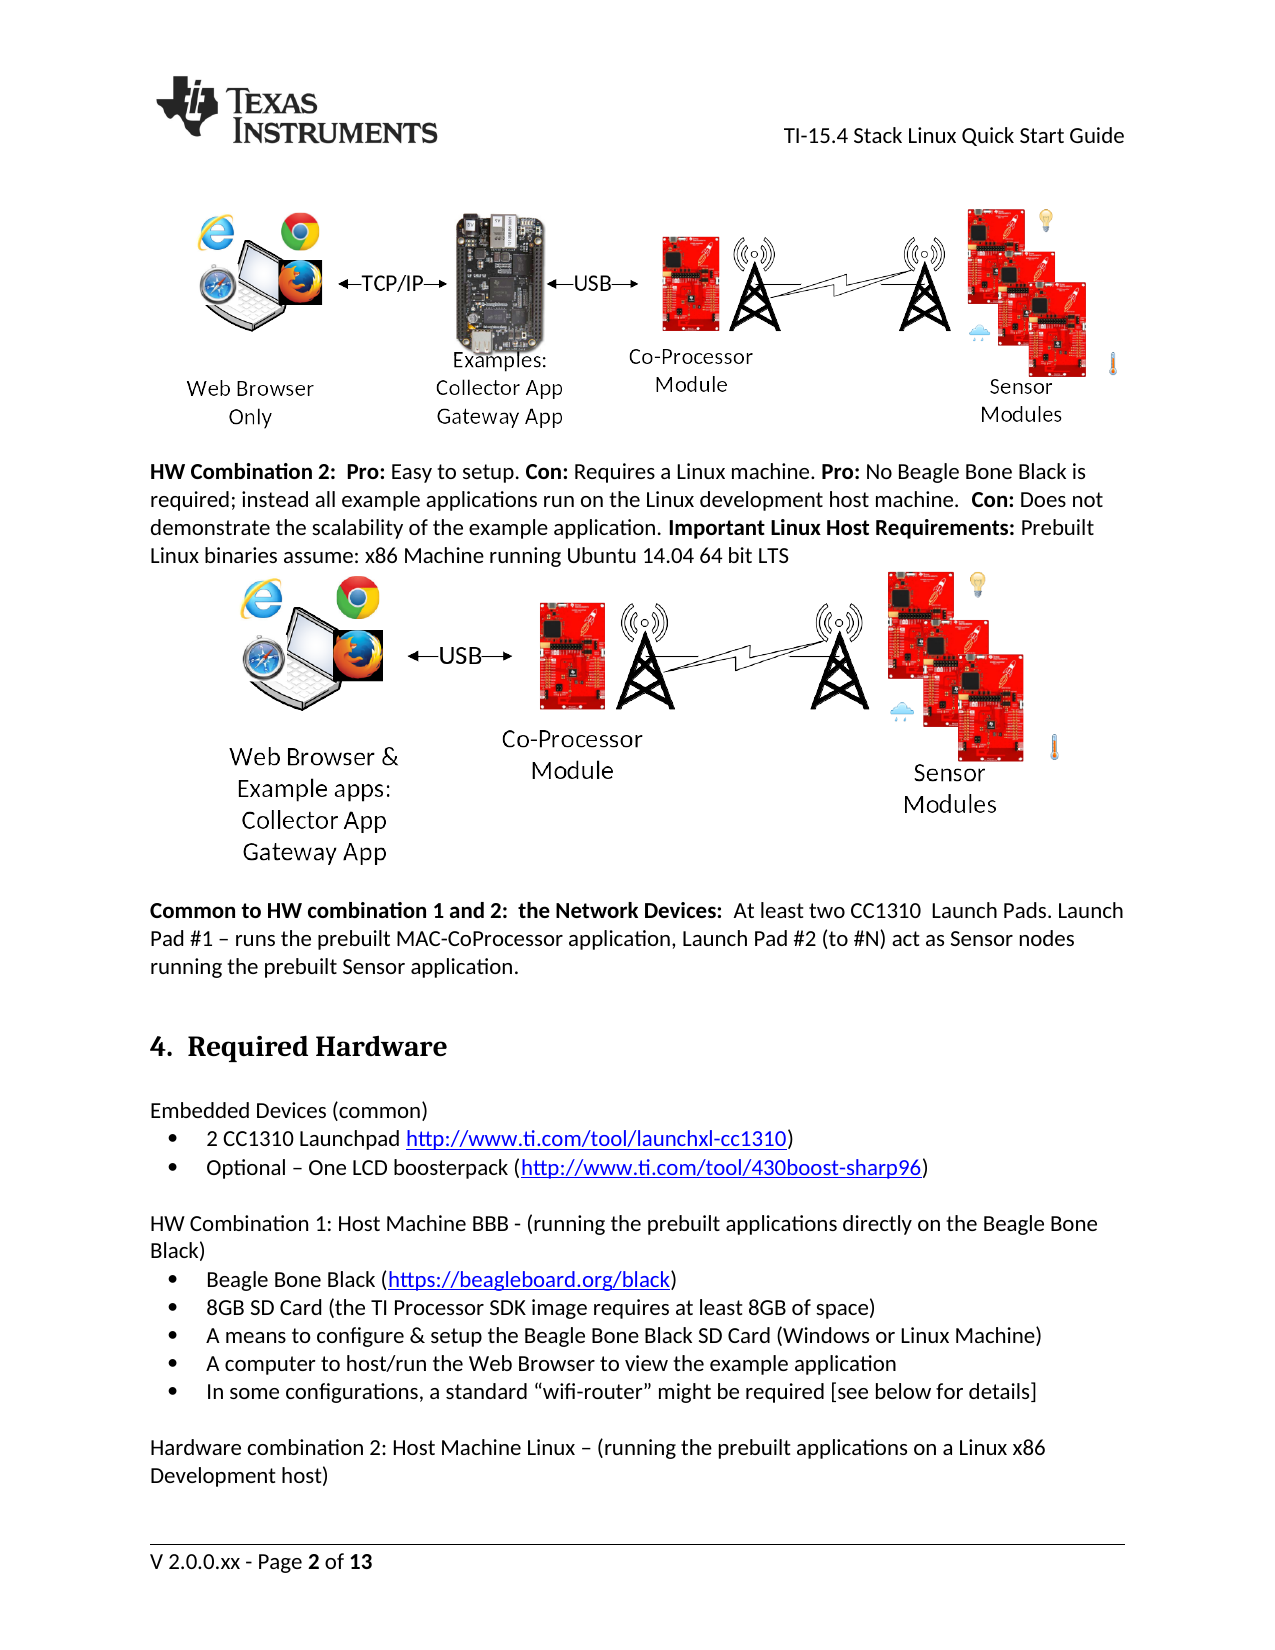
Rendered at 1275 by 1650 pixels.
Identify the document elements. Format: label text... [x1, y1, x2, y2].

list A computer to host/run the Web Browser to view the example application [169, 1349, 1125, 1377]
text Common to HW combination 1 and 2: the Network Devices: At least two CC1310 Launch Pads. Launch Pad #1 – runs the prebuilt MAC-CoProcessor application, Launch Pad #2 (to #N) act as Sensor nodes running the prebuilt Sensor application. [150, 896, 1125, 980]
list In some configurations, a standard “wifi-router” might be required [see below for details] [169, 1377, 1125, 1405]
text HW Combination 1: Host Machine BBB - (running the prebuilt applications directly on the Beagle Bone Black) [150, 1209, 1125, 1265]
list Beagle Bone Black (https://beagleboard.org/black) [169, 1265, 1125, 1293]
text Embedded Devices (common) [150, 1097, 1125, 1124]
list 2 CC1310 Launchpad http://www.ti.com/tool/launchxl-cc1310) [169, 1124, 1125, 1153]
list Optional – One LCD boosterpack (http://www.ti.com/tool/430boost-sharp96) [169, 1153, 1125, 1181]
text Hardware combination 2: Host Machine Linux – (running the prebuilt applications on a Linux x86 Development host) [150, 1433, 1125, 1489]
list A means to configure & setup the Beagle Bone Black SD Card (Windows or Linux Machine) [169, 1321, 1125, 1349]
subtitle Required Hardware [150, 1030, 1125, 1063]
list 8GB SD Card (the TI Processor SDK image requires at least 8GB of space) [169, 1293, 1125, 1321]
text HW Combination 2: Pro: Easy to setup. Con: Requires a Linux machine. Pro: No Beagle Bone Black is required; instead all example applications run on the Linux development host machine. Con: Does not demonstrate the scalability of the example application. Important Linux Host Requirements: Prebuilt Linux binaries assume: x86 Machine running Ubuntu 14.04 64 bit LTS [150, 457, 1125, 569]
